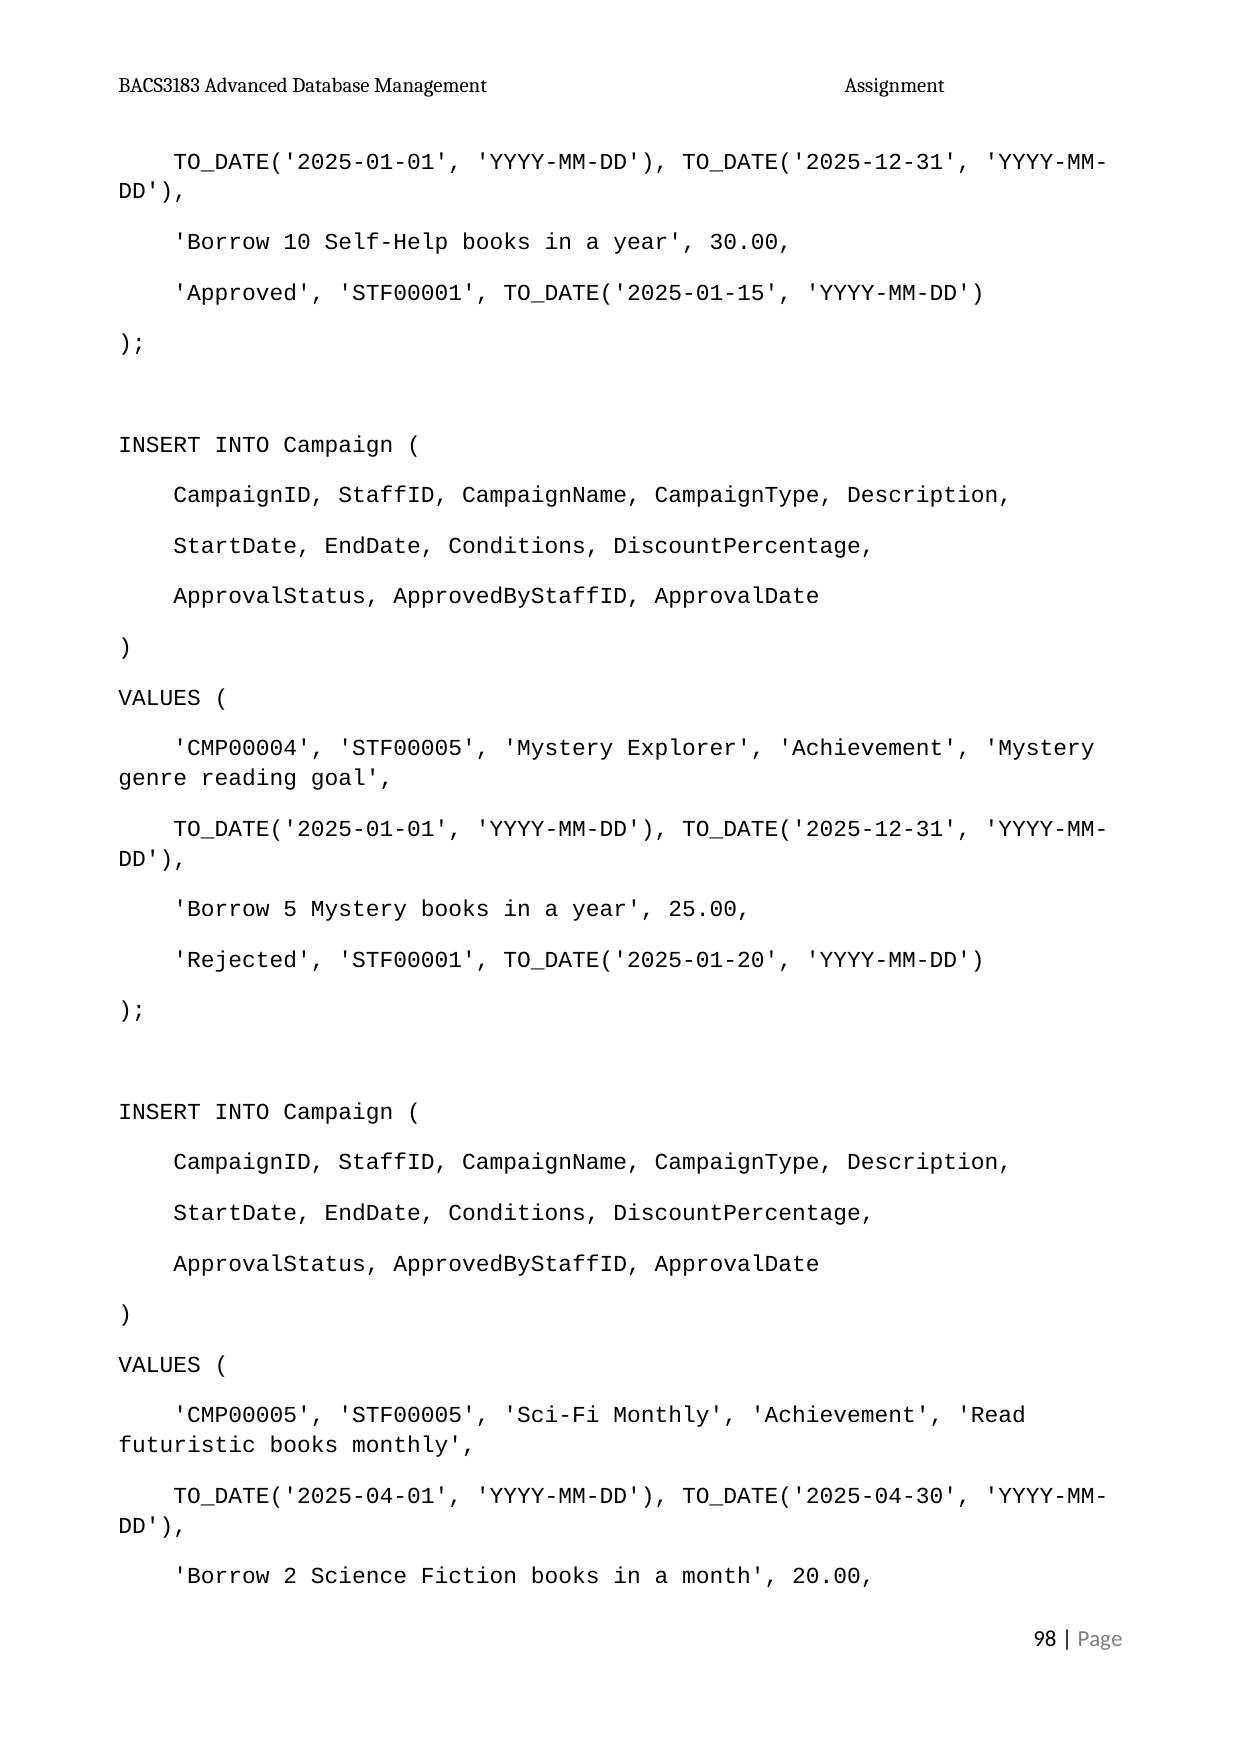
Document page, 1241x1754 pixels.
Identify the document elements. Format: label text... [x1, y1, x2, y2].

text VALUES ( [118, 686, 1122, 712]
text 'CMP00004', 'STF00005', 'Mystery Explorer', 'Achievement', 'Mystery genre reading goal', [118, 737, 1122, 792]
text 'Borrow 10 Self-Help books in a year', 30.00, [118, 230, 1122, 256]
text 'Borrow 2 Science Fiction books in a month', 20.00, [118, 1564, 1122, 1591]
text 'Approved', 'STF00001', TO_DATE('2025-01-15', 'YYYY-MM-DD') [118, 281, 1122, 307]
text ) [118, 635, 1122, 661]
text 'Borrow 5 Mystery books in a year', 25.00, [118, 897, 1122, 923]
text TO_DATE('2025-04-01', 'YYYY-MM-DD'), TO_DATE('2025-04-30', 'YYYY-MM-DD'), [118, 1484, 1122, 1540]
text ApprovalStatus, ApprovedByStaffID, ApprovalDate [118, 1252, 1122, 1278]
text CampaignID, StaffID, CampaignName, CampaignType, Description, [118, 1151, 1122, 1177]
text ) [118, 1302, 1122, 1328]
text CampaignID, StaffID, CampaignName, CampaignType, Description, [118, 483, 1122, 509]
text TO_DATE('2025-01-01', 'YYYY-MM-DD'), TO_DATE('2025-12-31', 'YYYY-MM-DD'), [118, 150, 1122, 206]
text TO_DATE('2025-01-01', 'YYYY-MM-DD'), TO_DATE('2025-12-31', 'YYYY-MM-DD'), [118, 817, 1122, 873]
text 'Rejected', 'STF00001', TO_DATE('2025-01-20', 'YYYY-MM-DD') [118, 948, 1122, 974]
text StartDate, EndDate, Conditions, DiscountPercentage, [118, 534, 1122, 560]
text INSERT INTO Campaign ( [118, 433, 1122, 459]
text VALUES ( [118, 1353, 1122, 1379]
text ); [118, 332, 1122, 358]
text StartDate, EndDate, Conditions, DiscountPercentage, [118, 1201, 1122, 1227]
text INSERT INTO Campaign ( [118, 1100, 1122, 1126]
text ApprovalStatus, ApprovedByStaffID, ApprovalDate [118, 585, 1122, 611]
text ); [118, 999, 1122, 1025]
text 'CMP00005', 'STF00005', 'Sci-Fi Monthly', 'Achievement', 'Read futuristic books monthly', [118, 1404, 1122, 1459]
